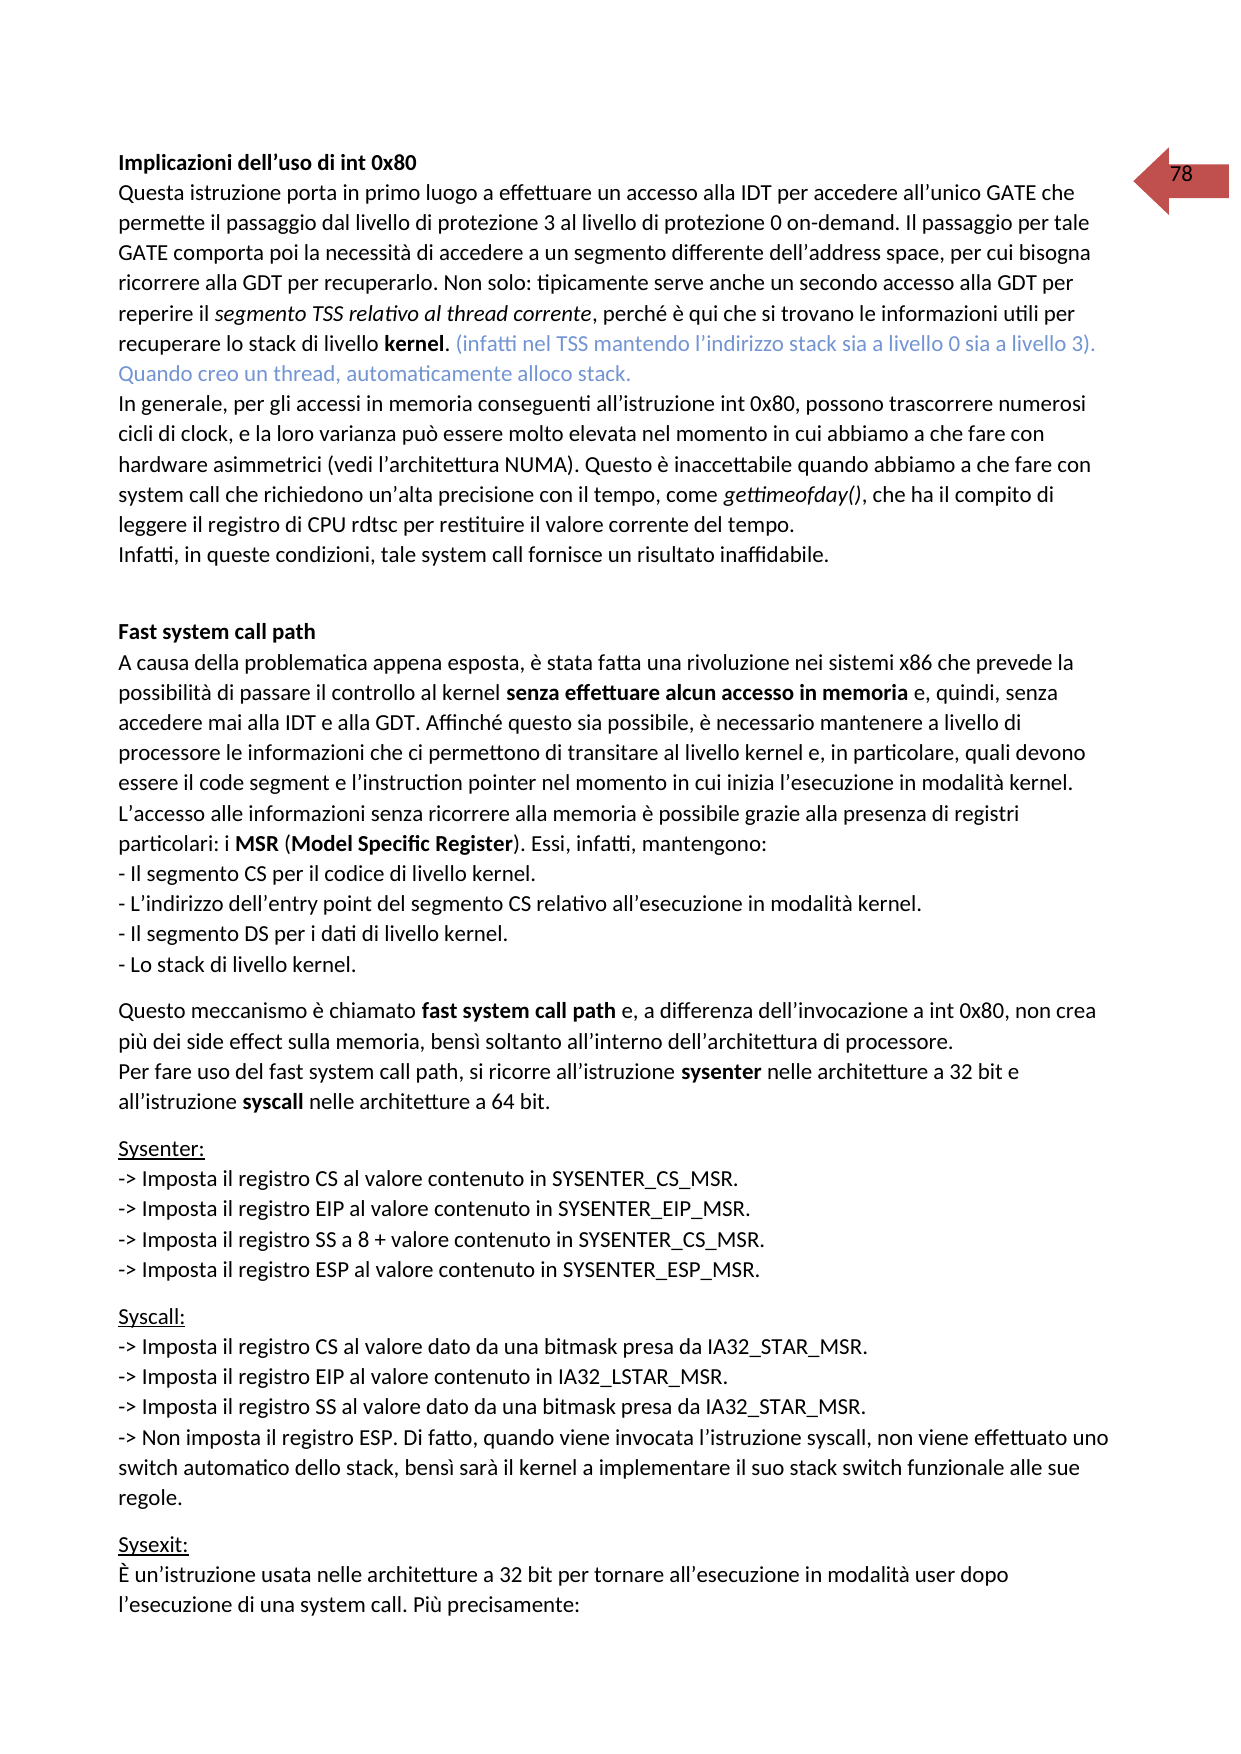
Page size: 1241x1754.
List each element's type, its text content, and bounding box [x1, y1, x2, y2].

text Implicazioni dell’uso di int 0x80 Questa istruzione porta in primo luogo a effettuare un accesso alla IDT per accedere all’unico GATE che permette il passaggio dal livello di protezione 3 al livello di protezione 0 on-demand. Il passaggio per tale GATE comporta poi la necessità di accedere a un segmento differente dell’address space, per cui bisogna ricorrere alla GDT per recuperarlo. Non solo: tipicamente serve anche un secondo accesso alla GDT per reperire il segmento TSS relativo al thread corrente, perché è qui che si trovano le informazioni utili per recuperare lo stack di livello kernel. (infatti nel TSS mantendo l’indirizzo stack sia a livello 0 sia a livello 3). Quando creo un thread, automaticamente alloco stack. In generale, per gli accessi in memoria conseguenti all’istruzione int 0x80, possono trascorrere numerosi cicli di clock, e la loro varianza può essere molto elevata nel momento in cui abbiamo a che fare con hardware asimmetrici (vedi l’architettura NUMA). Questo è inaccettabile quando abbiamo a che fare con system call che richiedono un’alta precisione con il tempo, come gettimeofday(), che ha il compito di leggere il registro di CPU rdtsc per restituire il valore corrente del tempo. Infatti, in queste condizioni, tale system call fornisce un risultato inaffidabile. [118, 148, 1122, 568]
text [118, 1530, 1122, 1618]
text Syscall: -> Imposta il registro CS al valore dato da una bitmask presa da IA32_STAR_MSR. -> Imposta il registro EIP al valore contenuto in IA32_LSTAR_MSR. -> Imposta il registro SS al valore dato da una bitmask presa da IA32_STAR_MSR. -> Non imposta il registro ESP. Di fatto, quando viene invocata l’istruzione syscall, non viene effettuato uno switch automatico dello stack, bensì sarà il kernel a implementare il suo stack switch funzionale alle sue regole. [118, 1302, 1122, 1511]
text Questo meccanismo è chiamato fast system call path e, a differenza dell’invocazione a int 0x80, non crea più dei side effect sulla memoria, bensì soltanto all’interno dell’architettura di processore. Per fare uso del fast system call path, si ricorre all’istruzione sysenter nelle architetture a 32 bit e all’istruzione syscall nelle architetture a 64 bit. [118, 997, 1122, 1115]
text Sysenter: -> Imposta il registro CS al valore contenuto in SYSENTER_CS_MSR. -> Imposta il registro EIP al valore contenuto in SYSENTER_EIP_MSR. -> Imposta il registro SS a 8 + valore contenuto in SYSENTER_CS_MSR. -> Imposta il registro ESP al valore contenuto in SYSENTER_ESP_MSR. [118, 1134, 1122, 1283]
text Fast system call path A causa della problematica appena esposta, è stata fatta una rivoluzione nei sistemi x86 che prevede la possibilità di passare il controllo al kernel senza effettuare alcun accesso in memoria e, quindi, senza accedere mai alla IDT e alla GDT. Affinché questo sia possibile, è necessario mantenere a livello di processore le informazioni che ci permettono di transitare al livello kernel e, in particolare, quali devono essere il code segment e l’instruction pointer nel momento in cui inizia l’esecuzione in modalità kernel. L’accesso alle informazioni senza ricorrere alla memoria è possibile grazie alla presenza di registri particolari: i MSR (Model Specific Register). Essi, infatti, mantengono: - Il segmento CS per il codice di livello kernel. - L’indirizzo dell’entry point del segmento CS relativo all’esecuzione in modalità kernel. - Il segmento DS per i dati di livello kernel. - Lo stack di livello kernel. [118, 587, 1122, 978]
